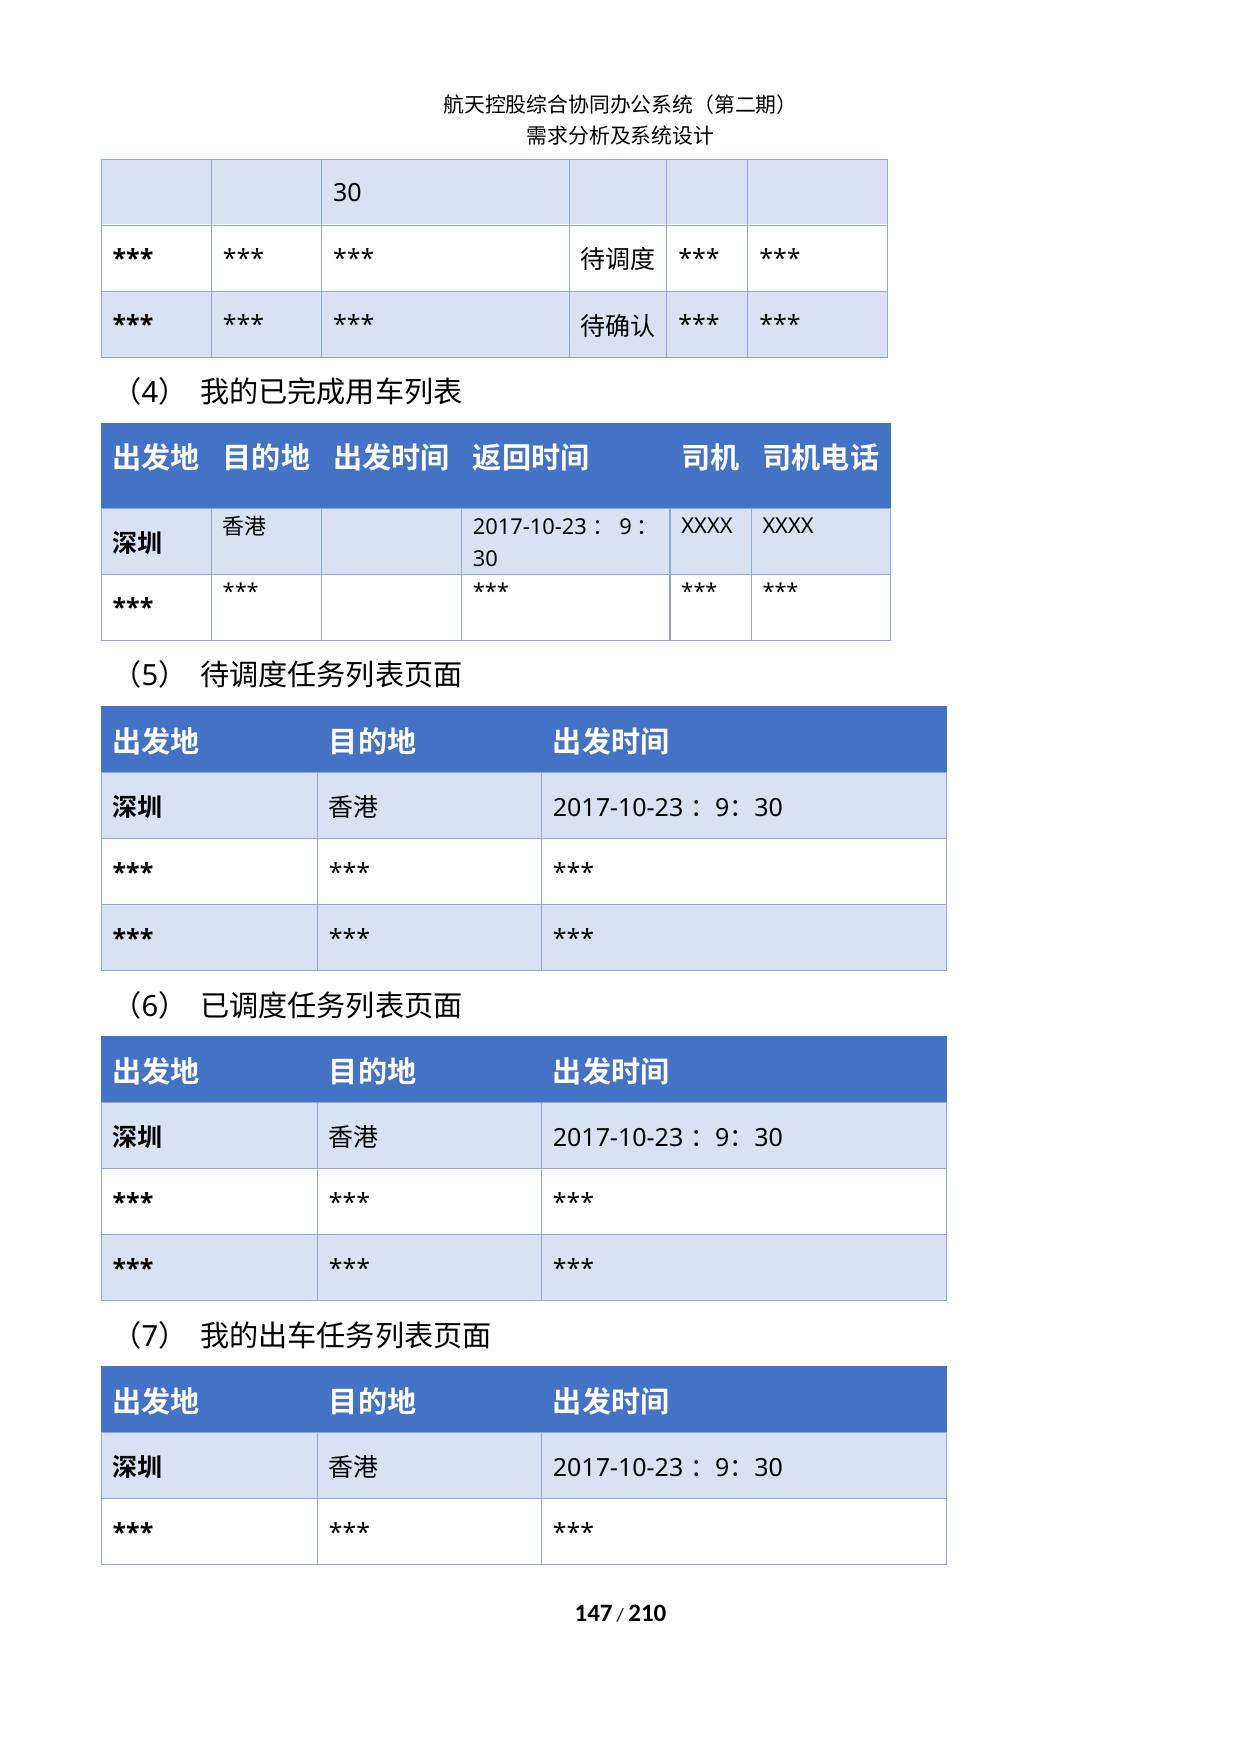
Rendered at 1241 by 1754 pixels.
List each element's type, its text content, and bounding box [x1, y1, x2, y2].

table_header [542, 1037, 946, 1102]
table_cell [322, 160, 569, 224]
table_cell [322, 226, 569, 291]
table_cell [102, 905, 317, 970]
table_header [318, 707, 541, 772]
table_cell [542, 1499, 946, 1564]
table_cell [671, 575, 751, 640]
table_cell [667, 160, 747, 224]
list 已调度任务列表页面 [112, 971, 1128, 1036]
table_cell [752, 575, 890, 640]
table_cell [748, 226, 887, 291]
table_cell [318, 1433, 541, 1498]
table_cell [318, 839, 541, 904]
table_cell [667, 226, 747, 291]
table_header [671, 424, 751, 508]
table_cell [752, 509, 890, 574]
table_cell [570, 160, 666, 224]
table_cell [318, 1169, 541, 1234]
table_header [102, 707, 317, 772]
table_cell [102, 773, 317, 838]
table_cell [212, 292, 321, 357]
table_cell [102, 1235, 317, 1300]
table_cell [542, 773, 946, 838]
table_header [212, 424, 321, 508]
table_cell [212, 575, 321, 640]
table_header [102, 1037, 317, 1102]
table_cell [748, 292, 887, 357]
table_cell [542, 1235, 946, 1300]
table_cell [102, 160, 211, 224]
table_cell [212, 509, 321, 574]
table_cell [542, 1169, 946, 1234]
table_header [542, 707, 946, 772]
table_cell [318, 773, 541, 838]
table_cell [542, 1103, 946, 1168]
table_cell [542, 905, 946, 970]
list 我的出车任务列表页面 [112, 1301, 1128, 1366]
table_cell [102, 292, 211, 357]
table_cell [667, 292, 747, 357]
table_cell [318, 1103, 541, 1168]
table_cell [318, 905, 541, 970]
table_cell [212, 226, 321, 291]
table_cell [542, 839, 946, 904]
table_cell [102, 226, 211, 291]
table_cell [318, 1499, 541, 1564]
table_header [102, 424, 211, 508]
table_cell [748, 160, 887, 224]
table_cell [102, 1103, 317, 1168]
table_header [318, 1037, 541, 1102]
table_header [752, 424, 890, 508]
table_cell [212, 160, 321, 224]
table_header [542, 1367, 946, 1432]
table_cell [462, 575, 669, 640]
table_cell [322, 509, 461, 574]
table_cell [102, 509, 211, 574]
list 我的已完成用车列表 [112, 358, 1128, 423]
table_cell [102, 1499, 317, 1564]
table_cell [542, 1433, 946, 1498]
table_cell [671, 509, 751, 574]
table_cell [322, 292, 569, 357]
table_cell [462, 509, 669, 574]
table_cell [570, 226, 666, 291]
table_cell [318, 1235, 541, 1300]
list 待调度任务列表页面 [112, 641, 1128, 706]
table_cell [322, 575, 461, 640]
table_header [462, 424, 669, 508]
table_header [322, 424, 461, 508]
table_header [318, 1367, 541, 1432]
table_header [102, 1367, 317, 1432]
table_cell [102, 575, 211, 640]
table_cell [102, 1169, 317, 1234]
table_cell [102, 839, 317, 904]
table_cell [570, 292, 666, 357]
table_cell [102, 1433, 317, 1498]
